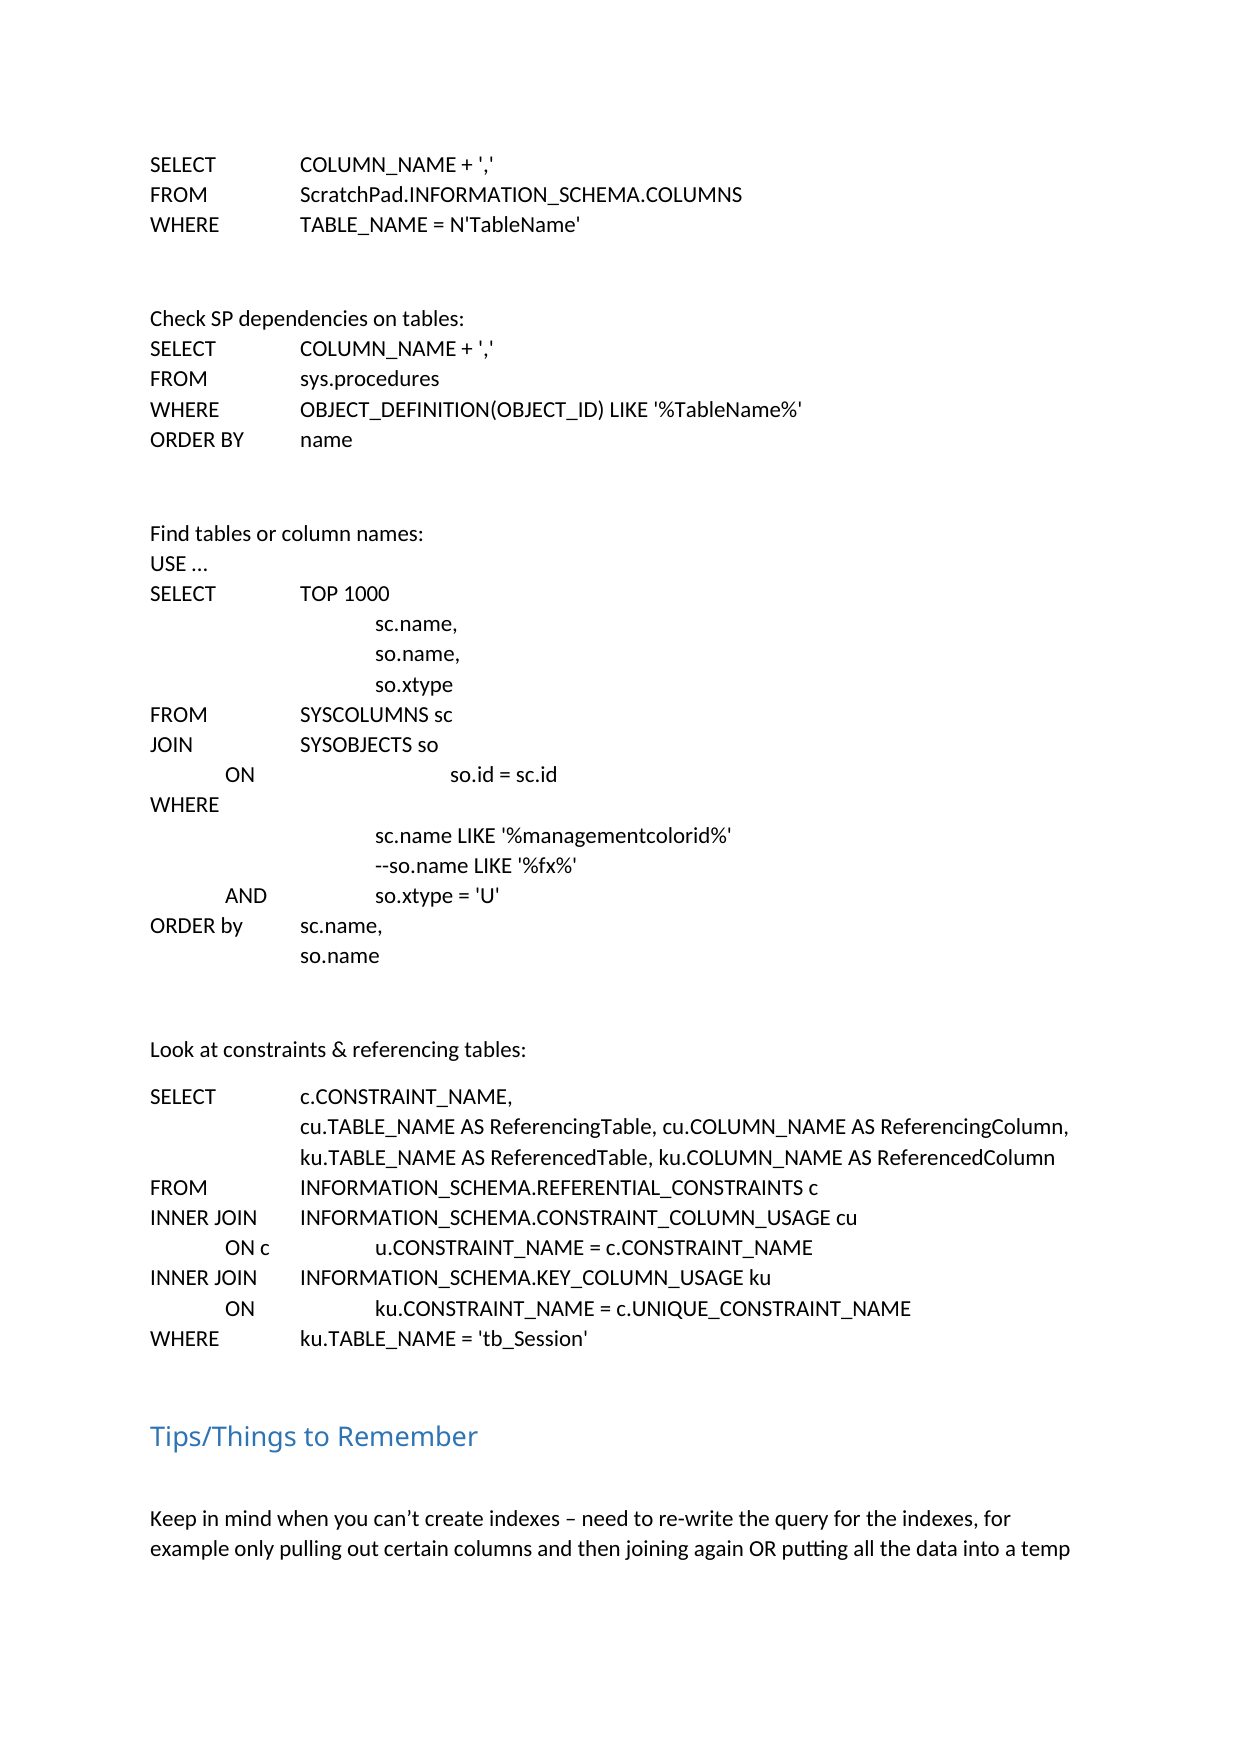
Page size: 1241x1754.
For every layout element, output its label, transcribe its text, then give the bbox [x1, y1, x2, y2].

text SELECT COLUMN_NAME + ',' FROM ScratchPad.INFORMATION_SCHEMA.COLUMNS WHERE TABLE_NAME = N'TableName' [150, 150, 1090, 238]
subtitle Tips/Things to Remember [150, 1418, 1090, 1454]
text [150, 1504, 1090, 1563]
text Find tables or column names: USE … SELECT TOP 1000 sc.name, so.name, so.xtype FROM SYSCOLUMNS sc JOIN SYSOBJECTS so ON so.id = sc.id WHERE sc.name LIKE '%managementcolorid%' --so.name LIKE '%fx%' AND so.xtype = 'U' ORDER by sc.name, so.name [150, 519, 1090, 970]
text Look at constraints & referencing tables: [150, 1035, 1090, 1063]
text SELECT c.CONSTRAINT_NAME, cu.TABLE_NAME AS ReferencingTable, cu.COLUMN_NAME AS ReferencingColumn, ku.TABLE_NAME AS ReferencedTable, ku.COLUMN_NAME AS ReferencedColumn FROM INFORMATION_SCHEMA.REFERENTIAL_CONSTRAINTS c INNER JOIN INFORMATION_SCHEMA.CONSTRAINT_COLUMN_USAGE cu ON c u.CONSTRAINT_NAME = c.CONSTRAINT_NAME INNER JOIN INFORMATION_SCHEMA.KEY_COLUMN_USAGE ku ON ku.CONSTRAINT_NAME = c.UNIQUE_CONSTRAINT_NAME WHERE ku.TABLE_NAME = 'tb_Session' [150, 1082, 1090, 1352]
text Check SP dependencies on tables: SELECT COLUMN_NAME + ',' FROM sys.procedures WHERE OBJECT_DEFINITION(OBJECT_ID) LIKE '%TableName%' ORDER BY name [150, 304, 1090, 453]
